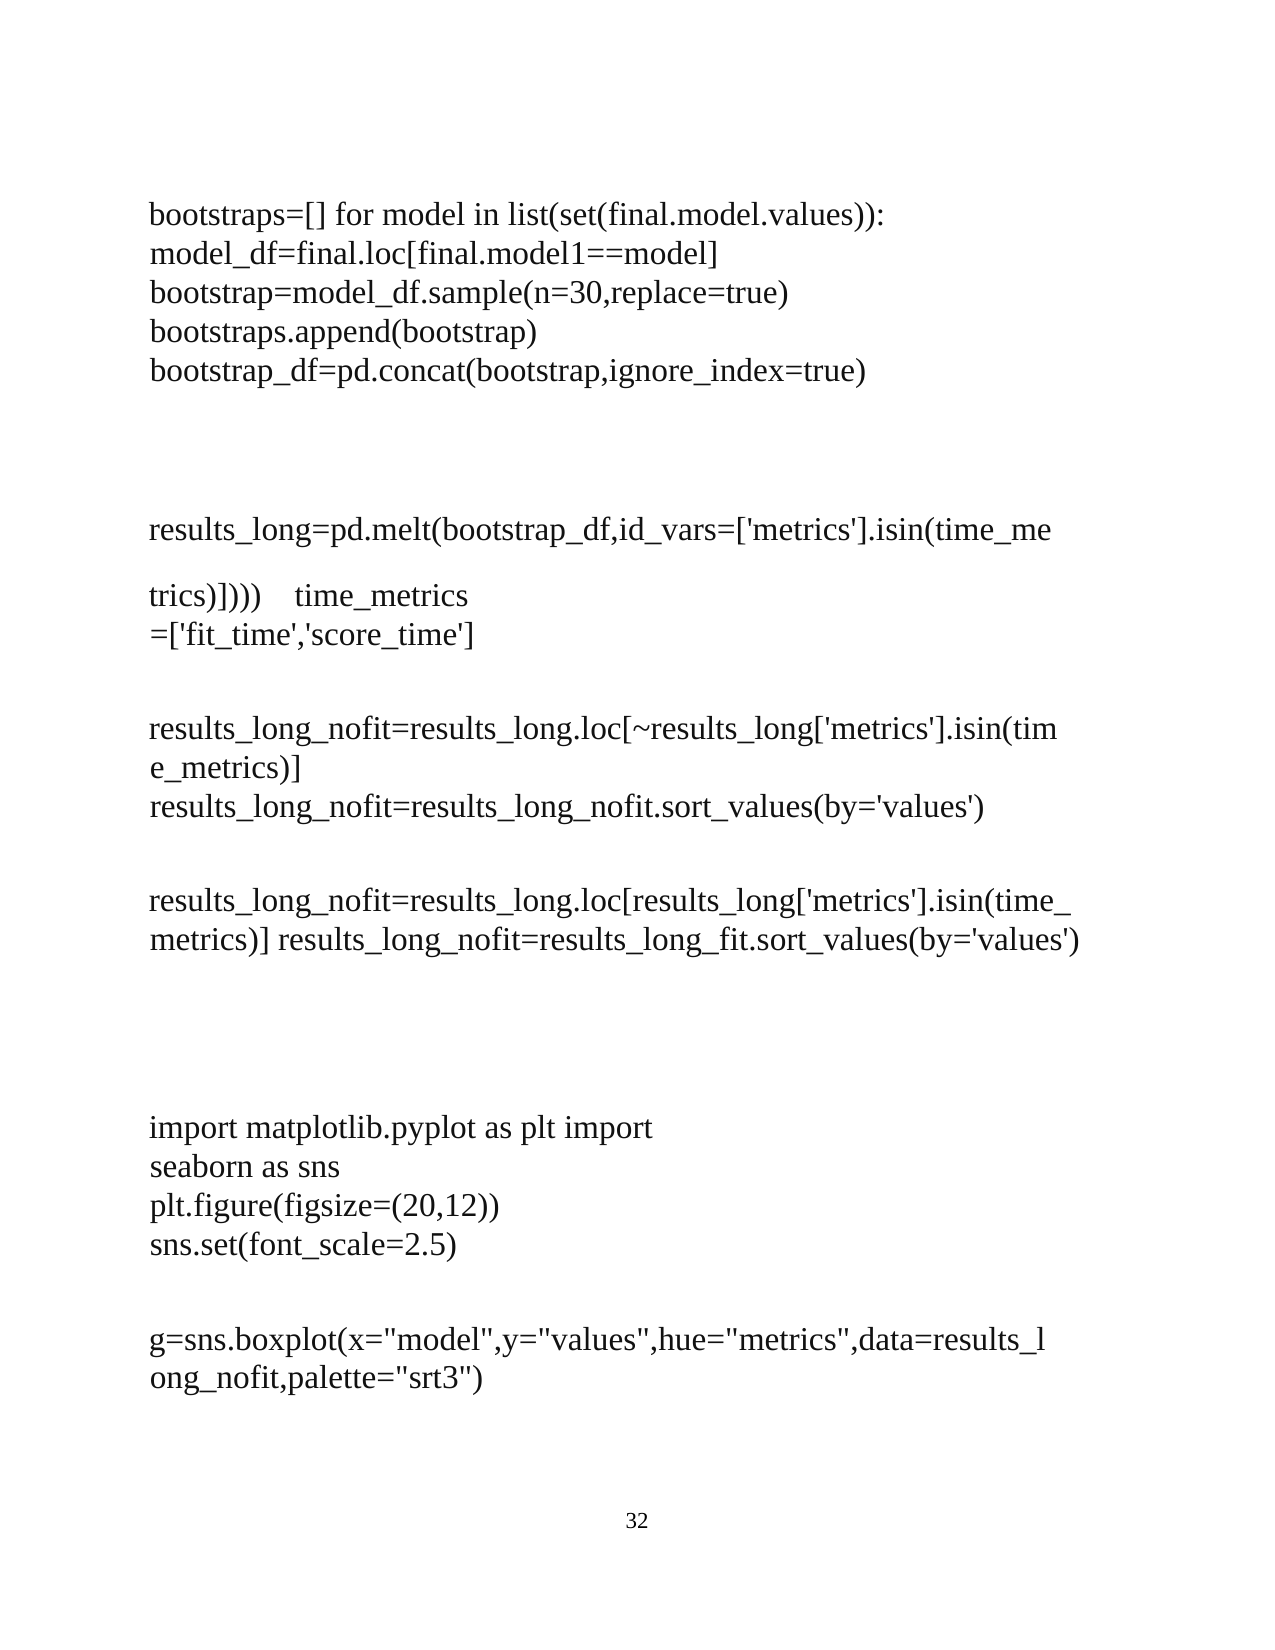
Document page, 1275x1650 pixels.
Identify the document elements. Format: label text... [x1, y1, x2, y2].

text bootstraps=[] for model in list(set(final.model.values)): model_df=final.loc[final.model1==model] bootstrap=model_df.sample(n=30,replace=true) bootstraps.append(bootstrap) bootstrap_df=pd.concat(bootstrap,ignore_index=true) [148, 194, 945, 389]
text results_long_nofit=results_long.loc[~results_long['metrics'].isin(tim e_metrics)] results_long_nofit=results_long_nofit.sort_values(by='values') [148, 708, 1124, 824]
text results_long=pd.melt(bootstrap_df,id_vars=['metrics'].isin(time_me [148, 509, 1124, 548]
text g=sns.boxplot(x="model",y="values",hue="metrics",data=results_l ong_nofit,palette="srt3") [148, 1319, 1124, 1396]
text import matplotlib.pyplot as plt import seaborn as sns plt.figure(figsize=(20,12)) sns.set(font_scale=2.5) [148, 1107, 695, 1263]
text results_long_nofit=results_long.loc[results_long['metrics'].isin(time_ metrics)] results_long_nofit=results_long_fit.sort_values(by='values') [148, 880, 1124, 958]
text trics)]))) time_metrics =['fit_time','score_time'] [148, 575, 727, 652]
